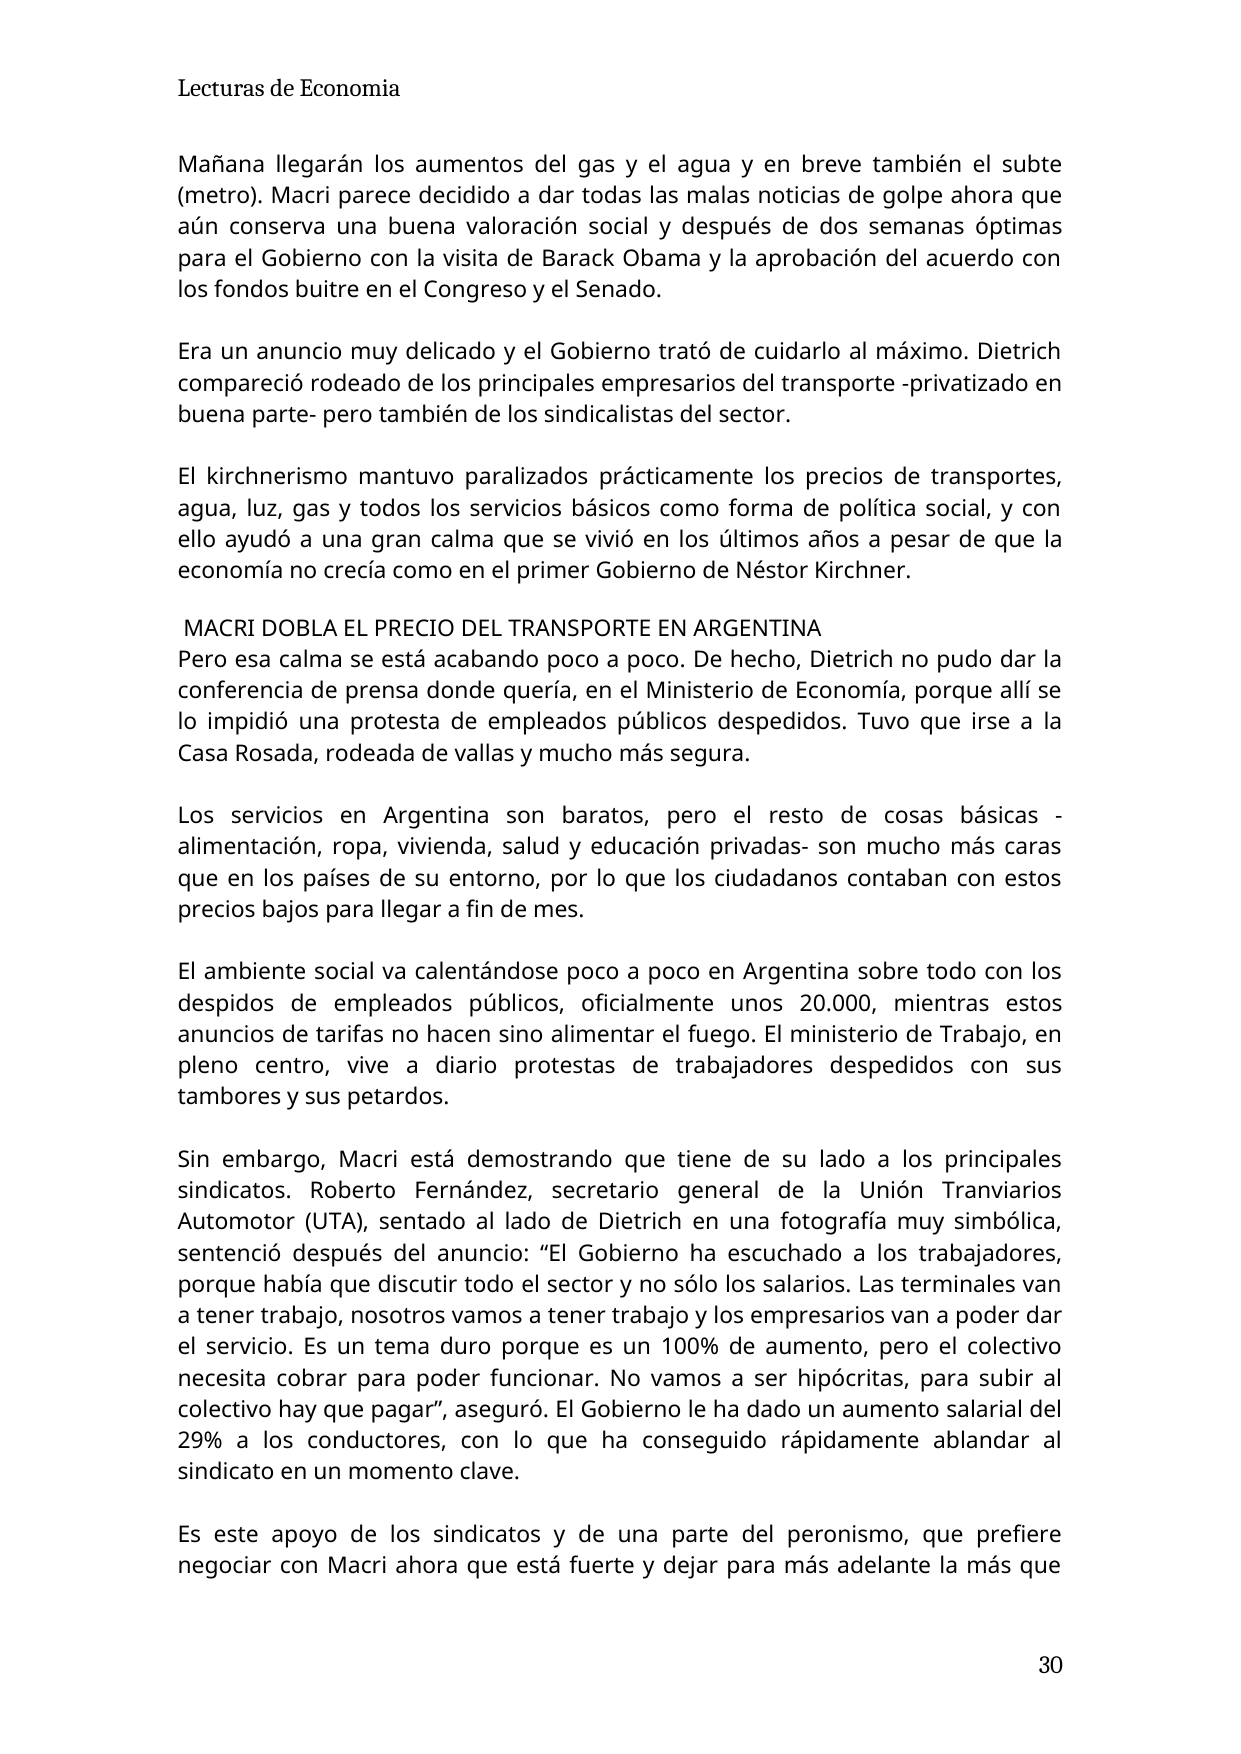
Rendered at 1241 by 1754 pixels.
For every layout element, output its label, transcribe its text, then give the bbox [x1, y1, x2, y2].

text El kirchnerismo mantuvo paralizados prácticamente los precios de transportes, agua, luz, gas y todos los servicios básicos como forma de política social, y con ello ayudó a una gran calma que se vivió en los últimos años a pesar de que la economía no crecía como en el primer Gobierno de Néstor Kirchner. [177, 460, 1063, 585]
text El ambiente social va calentándose poco a poco en Argentina sobre todo con los despidos de empleados públicos, oficialmente unos 20.000, mientras estos anuncios de tarifas no hacen sino alimentar el fuego. El ministerio de Trabajo, en pleno centro, vive a diario protestas de trabajadores despedidos con sus tambores y sus petardos. [177, 955, 1063, 1112]
text Mañana llegarán los aumentos del gas y el agua y en breve también el subte (metro). Macri parece decidido a dar todas las malas noticias de golpe ahora que aún conserva una buena valoración social y después de dos semanas óptimas para el Gobierno con la visita de Barack Obama y la aprobación del acuerdo con los fondos buitre en el Congreso y el Senado. [177, 148, 1063, 304]
text Los servicios en Argentina son baratos, pero el resto de cosas básicas -alimentación, ropa, vivienda, salud y educación privadas- son mucho más caras que en los países de su entorno, por lo que los ciudadanos contaban con estos precios bajos para llegar a fin de mes. [177, 799, 1063, 924]
text Sin embargo, Macri está demostrando que tiene de su lado a los principales sindicatos. Roberto Fernández, secretario general de la Unión Tranviarios Automotor (UTA), sentado al lado de Dietrich en una fotografía muy simbólica, sentenció después del anuncio: “El Gobierno ha escuchado a los trabajadores, porque había que discutir todo el sector y no sólo los salarios. Las terminales van a tener trabajo, nosotros vamos a tener trabajo y los empresarios van a poder dar el servicio. Es un tema duro porque es un 100% de aumento, pero el colectivo necesita cobrar para poder funcionar. No vamos a ser hipócritas, para subir al colectivo hay que pagar”, aseguró. El Gobierno le ha dado un aumento salarial del 29% a los conductores, con lo que ha conseguido rápidamente ablandar al sindicato en un momento clave. [177, 1143, 1063, 1487]
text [177, 1518, 1063, 1580]
text Era un anuncio muy delicado y el Gobierno trató de cuidarlo al máximo. Dietrich compareció rodeado de los principales empresarios del transporte -privatizado en buena parte- pero también de los sindicalistas del sector. [177, 335, 1063, 429]
text MACRI DOBLA EL PRECIO DEL TRANSPORTE EN ARGENTINA [177, 612, 1063, 643]
text Pero esa calma se está acabando poco a poco. De hecho, Dietrich no pudo dar la conferencia de prensa donde quería, en el Ministerio de Economía, porque allí se lo impidió una protesta de empleados públicos despedidos. Tuvo que irse a la Casa Rosada, rodeada de vallas y mucho más segura. [177, 643, 1063, 768]
